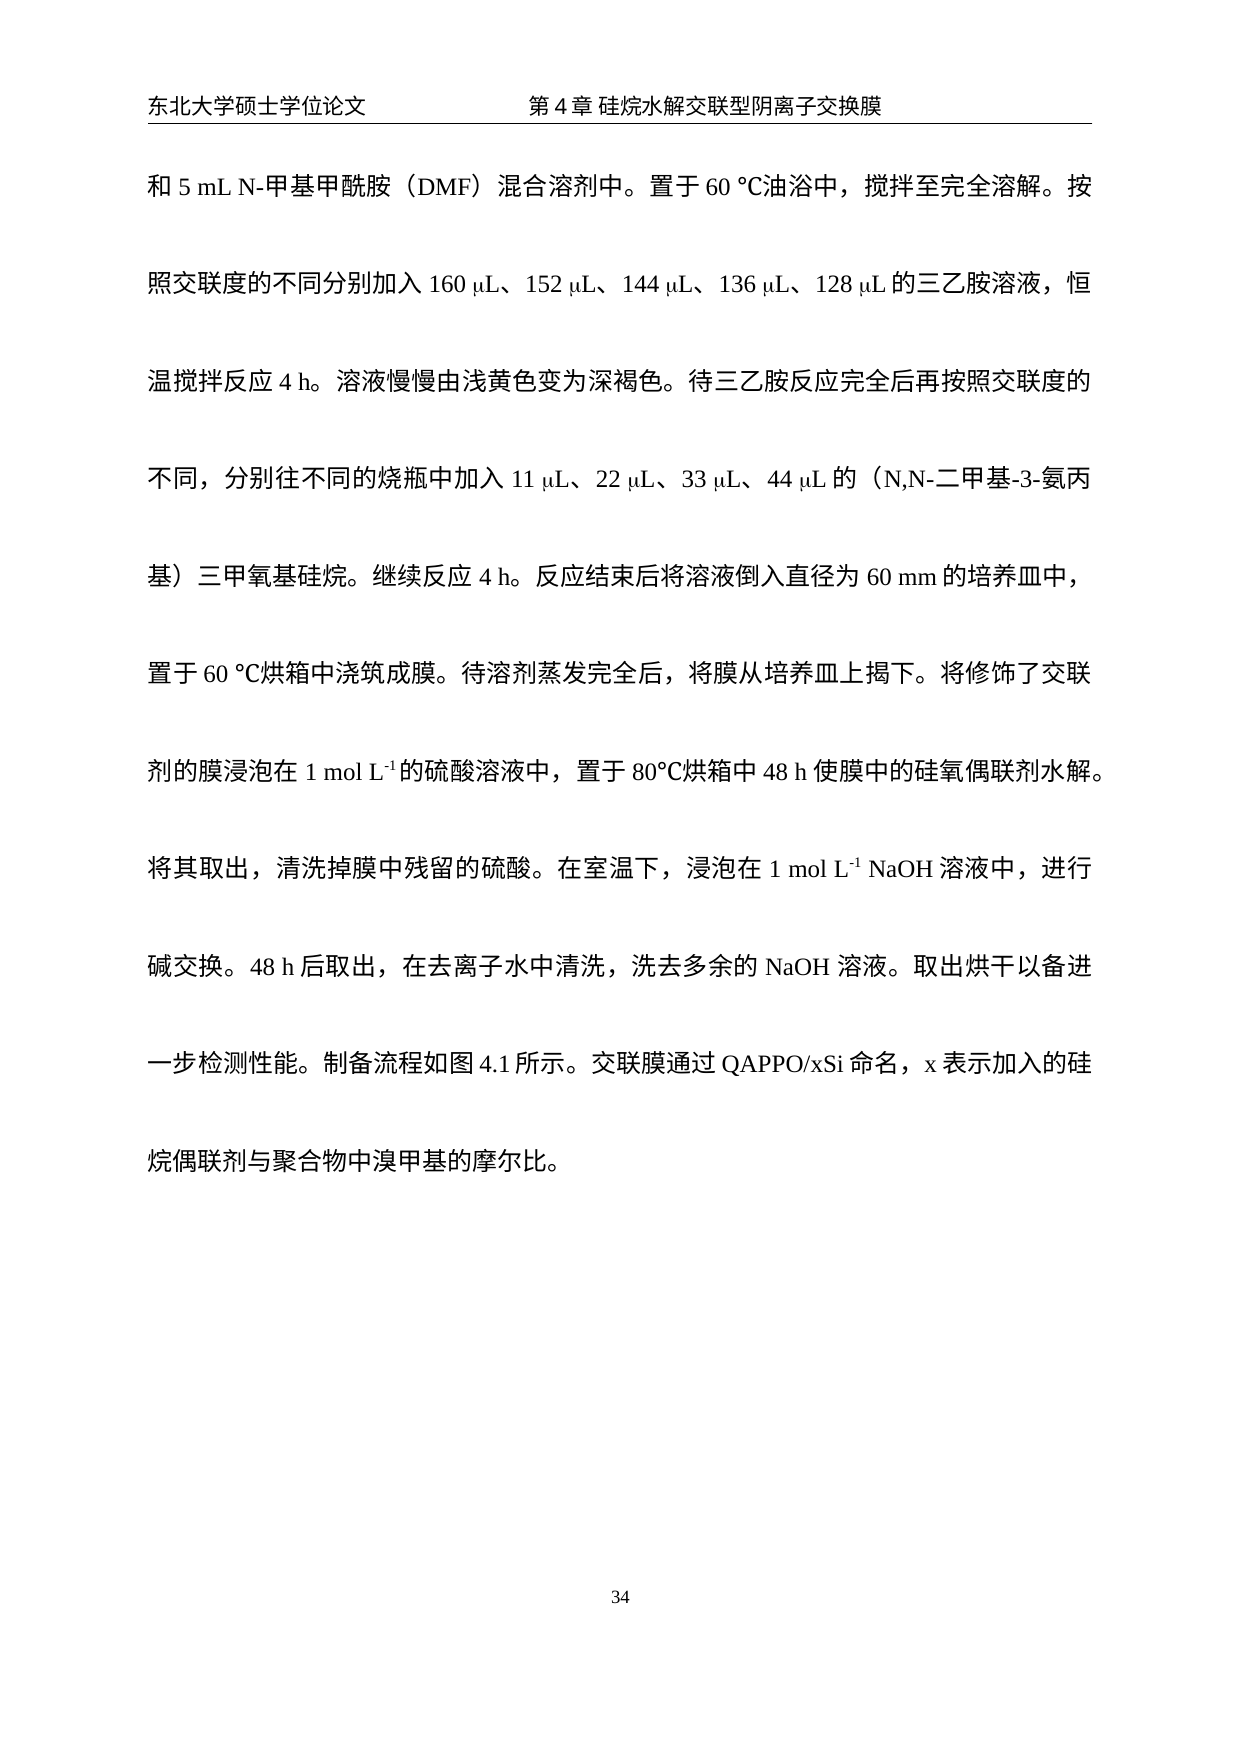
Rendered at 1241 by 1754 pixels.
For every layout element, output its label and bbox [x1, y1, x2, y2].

text [148, 152, 1092, 1192]
